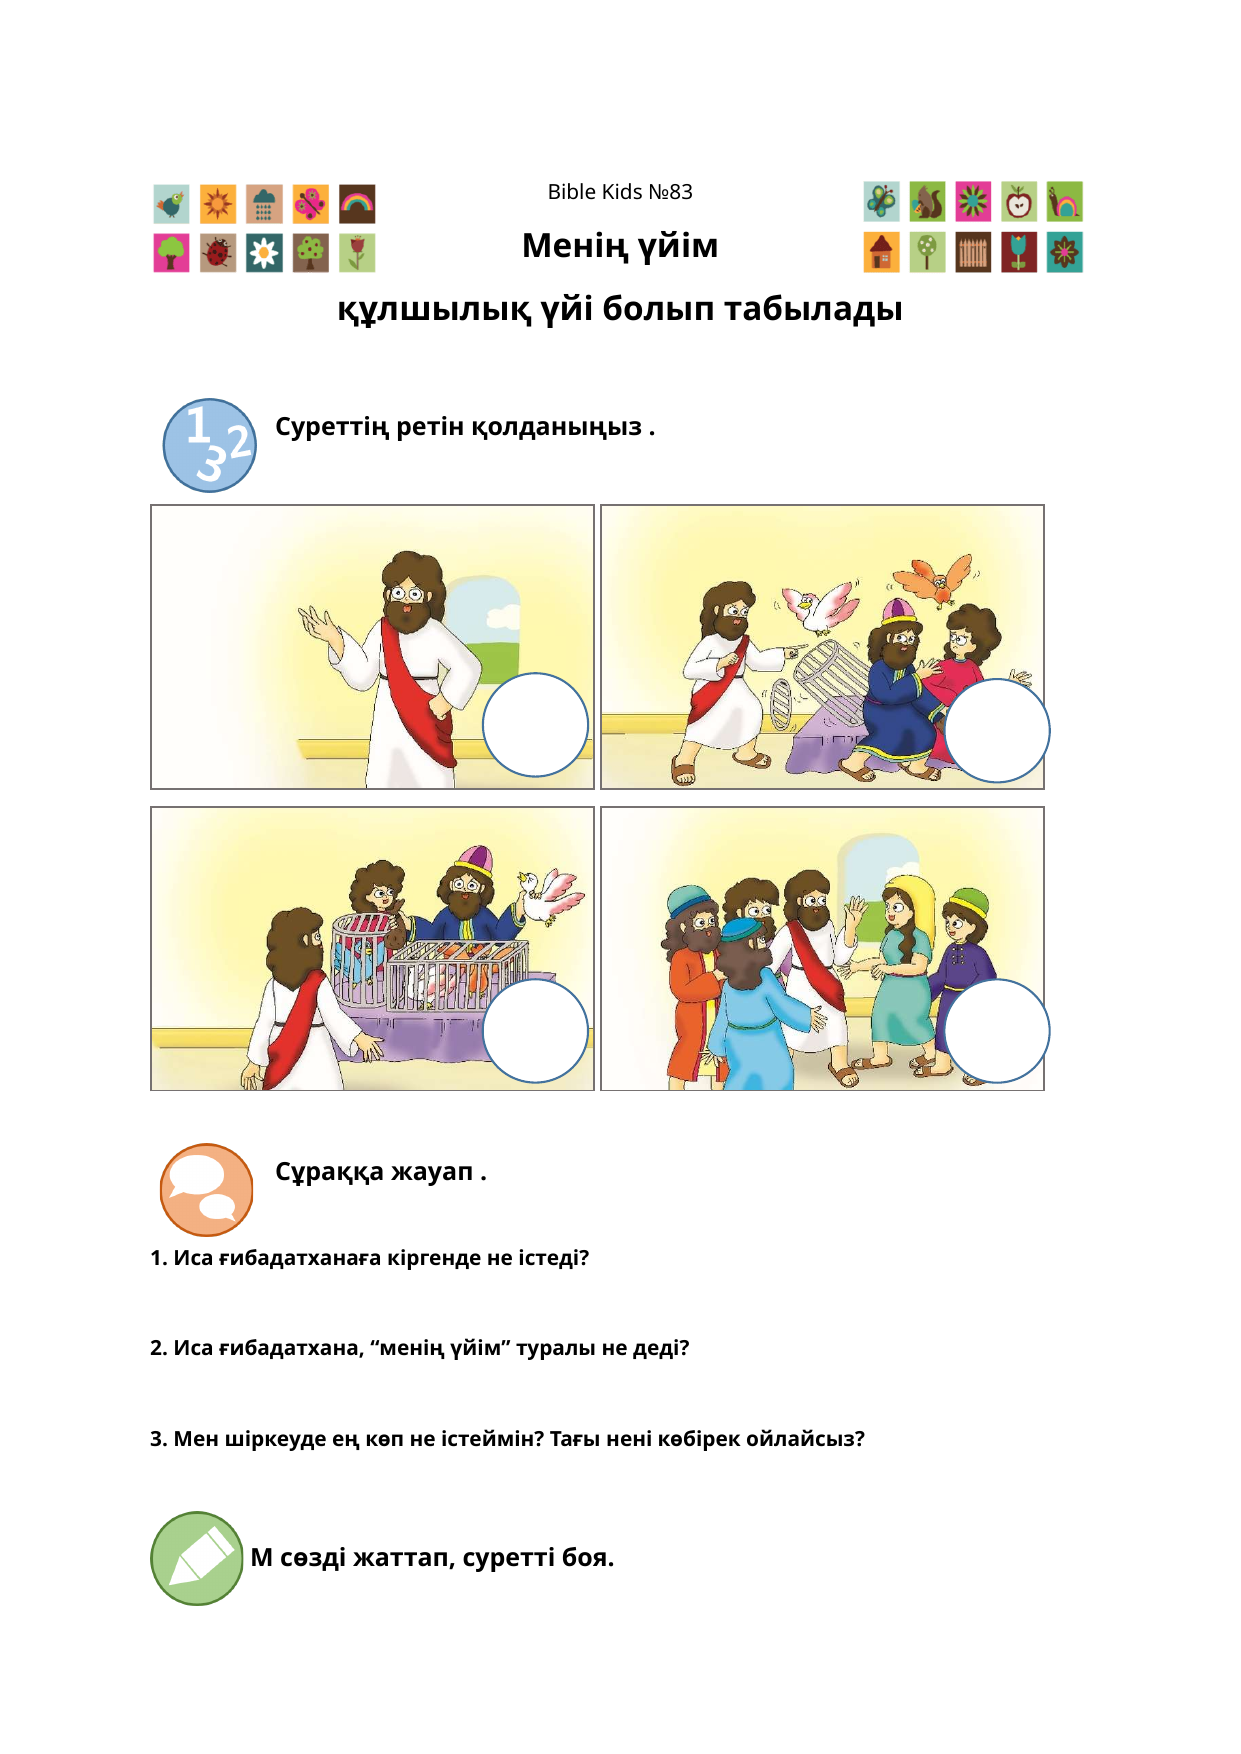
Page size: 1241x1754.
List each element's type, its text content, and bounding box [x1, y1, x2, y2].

text М сөзді жаттап, суретті боя. [244, 1539, 1090, 1573]
text Сұраққа жауап . [254, 1153, 1090, 1187]
picture [150, 379, 593, 788]
picture [150, 1511, 244, 1606]
text 3. Мен шіркеуде ең көп не істеймін? Тағы нені көбірек ойлайсыз? [150, 1424, 1090, 1452]
picture [602, 506, 1043, 788]
picture [858, 179, 1085, 277]
picture [152, 808, 593, 1090]
picture [602, 808, 1043, 1090]
text 2. Иса ғибадатхана, “менің үйім” туралы не деді? [150, 1333, 1090, 1362]
picture [159, 1143, 254, 1237]
text Bible Kids №83 [150, 177, 1090, 206]
text Менің үйім [383, 222, 858, 268]
text 1. Иса ғибадатханаға кіргенде не істеді? [150, 1243, 1090, 1272]
picture [150, 183, 383, 277]
text құлшылық үйі болып табылады [150, 284, 1090, 330]
text Суреттің ретін қолданыңыз . [288, 408, 1090, 443]
